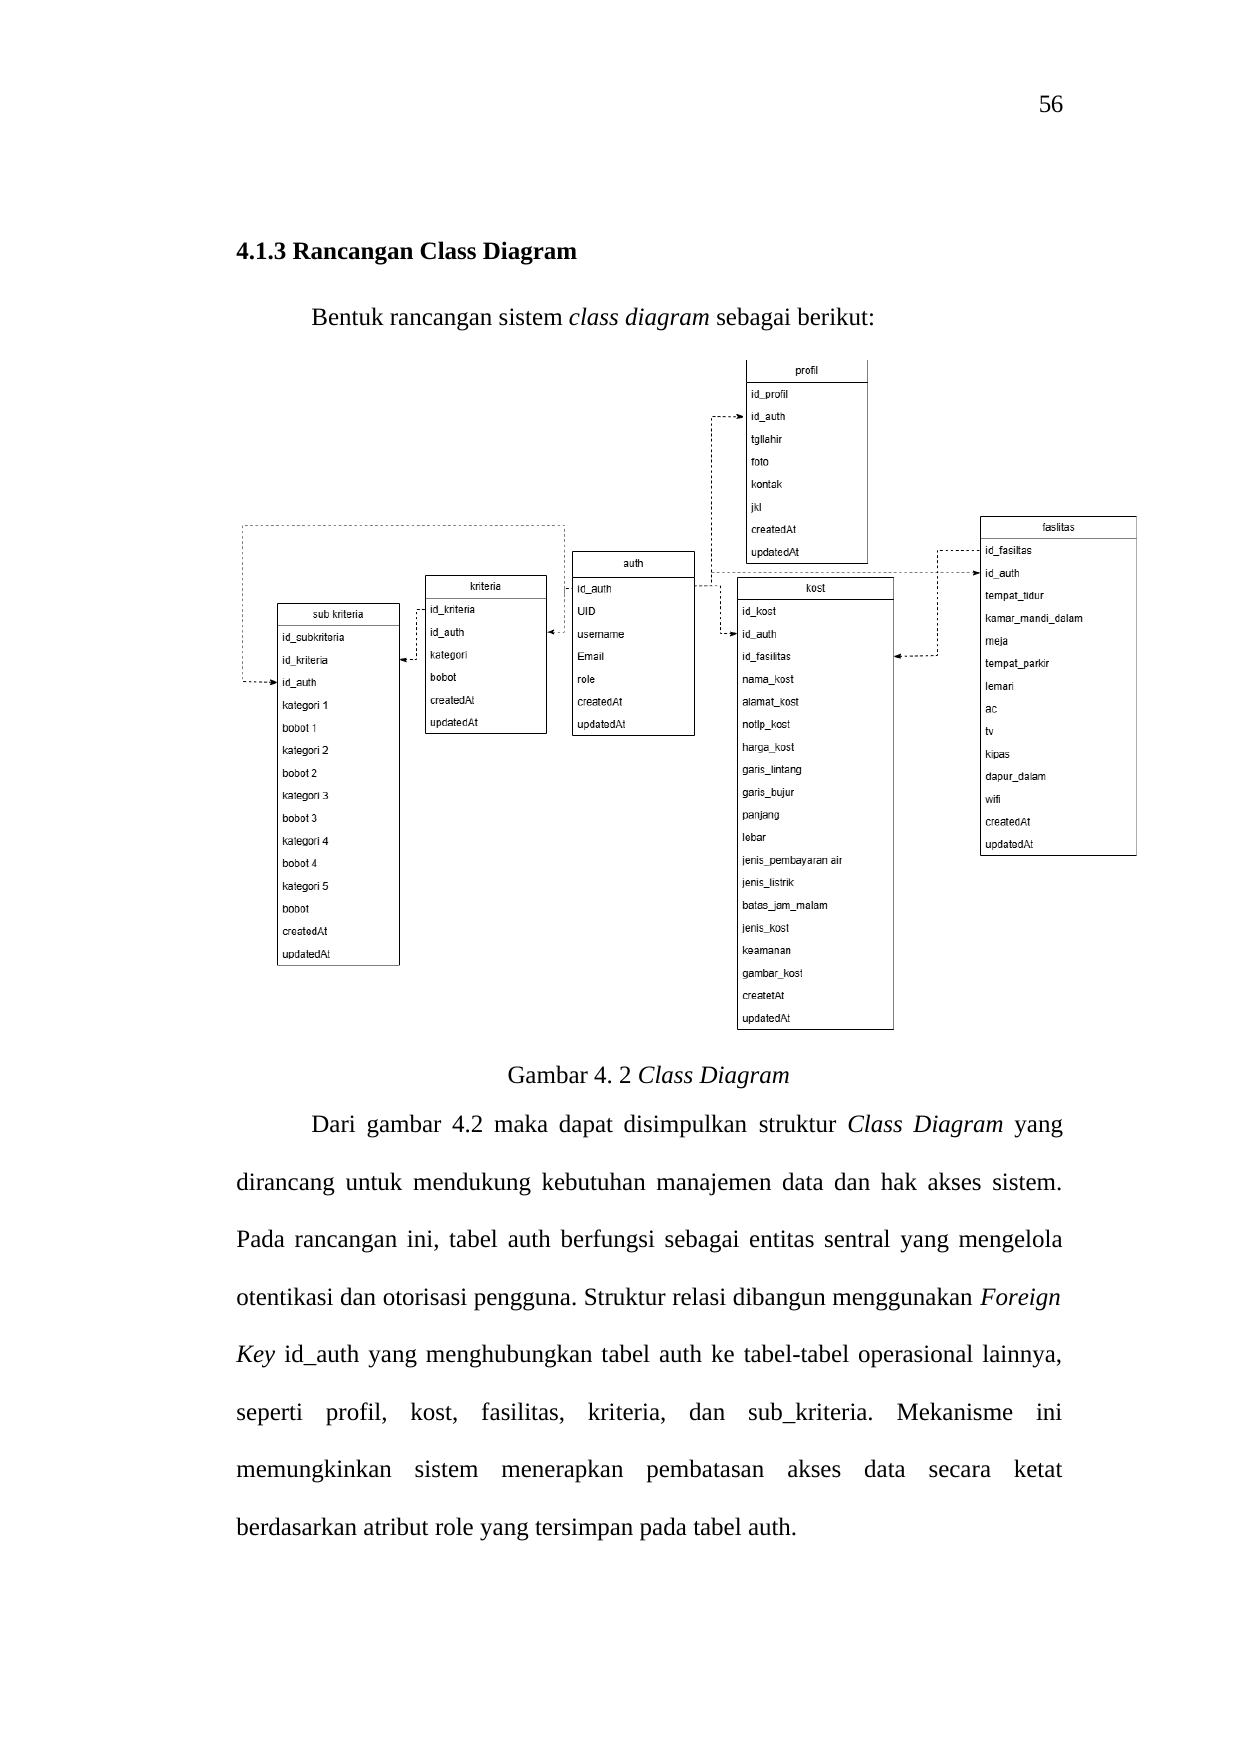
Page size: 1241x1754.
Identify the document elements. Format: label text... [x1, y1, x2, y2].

picture [236, 360, 1137, 1032]
text Bentuk rancangan sistem class diagram sebagai berikut: [236, 302, 1063, 331]
text Dari gambar 4.2 maka dapat disimpulkan struktur Class Diagram yang dirancang untuk mendukung kebutuhan manajemen data dan hak akses sistem. Pada rancangan ini, tabel auth berfungsi sebagai entitas sentral yang mengelola otentikasi dan otorisasi pengguna. Struktur relasi dibangun menggunakan Foreign Key id_auth yang menghubungkan tabel auth ke tabel-tabel operasional lainnya, seperti profil, kost, fasilitas, kriteria, dan sub_kriteria. Mekanisme ini memungkinkan sistem menerapkan pembatasan akses data secara ketat berdasarkan atribut role yang tersimpan pada tabel auth. [236, 1109, 1063, 1541]
subtitle 4.1.3 Rancangan Class Diagram [236, 236, 1063, 265]
text Gambar 4. 2 Class Diagram [236, 1060, 1063, 1089]
